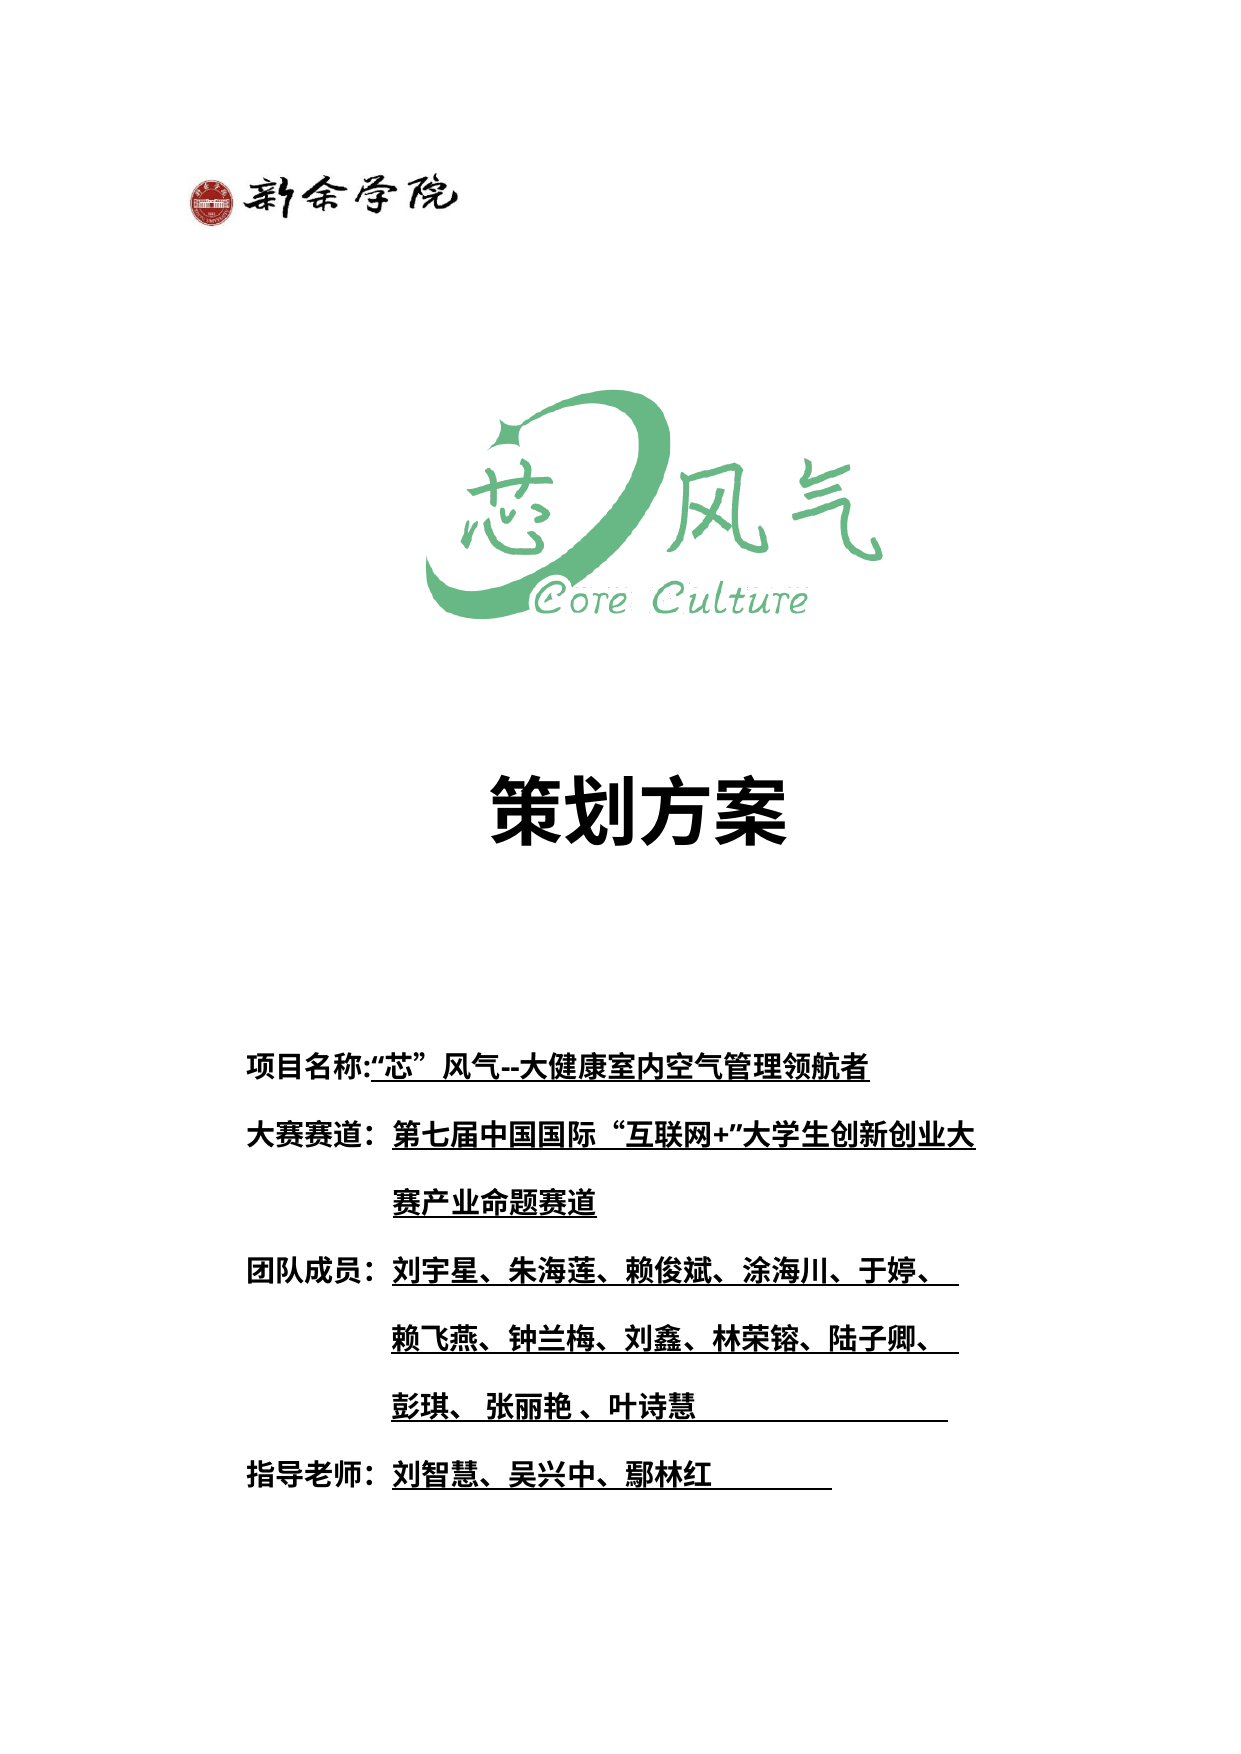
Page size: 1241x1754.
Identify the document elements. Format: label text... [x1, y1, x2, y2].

text 指导老师：刘智慧、吴兴中、鄢林红 [187, 1439, 1053, 1507]
picture [157, 252, 1023, 768]
text 团队成员：刘宇星、朱海莲、赖俊斌、涂海川、于婷、 [246, 1235, 982, 1303]
text 大赛赛道：第七届中国国际“互联网+”大学生创新创业大赛产业命题赛道 [246, 1099, 982, 1235]
text 彭琪、 张丽艳 、叶诗慧 [362, 1371, 982, 1439]
text 赖飞燕、钟兰梅、刘鑫、林荣镕、陆子卿、 [362, 1303, 982, 1371]
picture [187, 163, 466, 229]
text 策划方案 [187, 768, 1010, 874]
text 项目名称:“芯”风气--大健康室内空气管理领航者 [187, 1031, 982, 1099]
